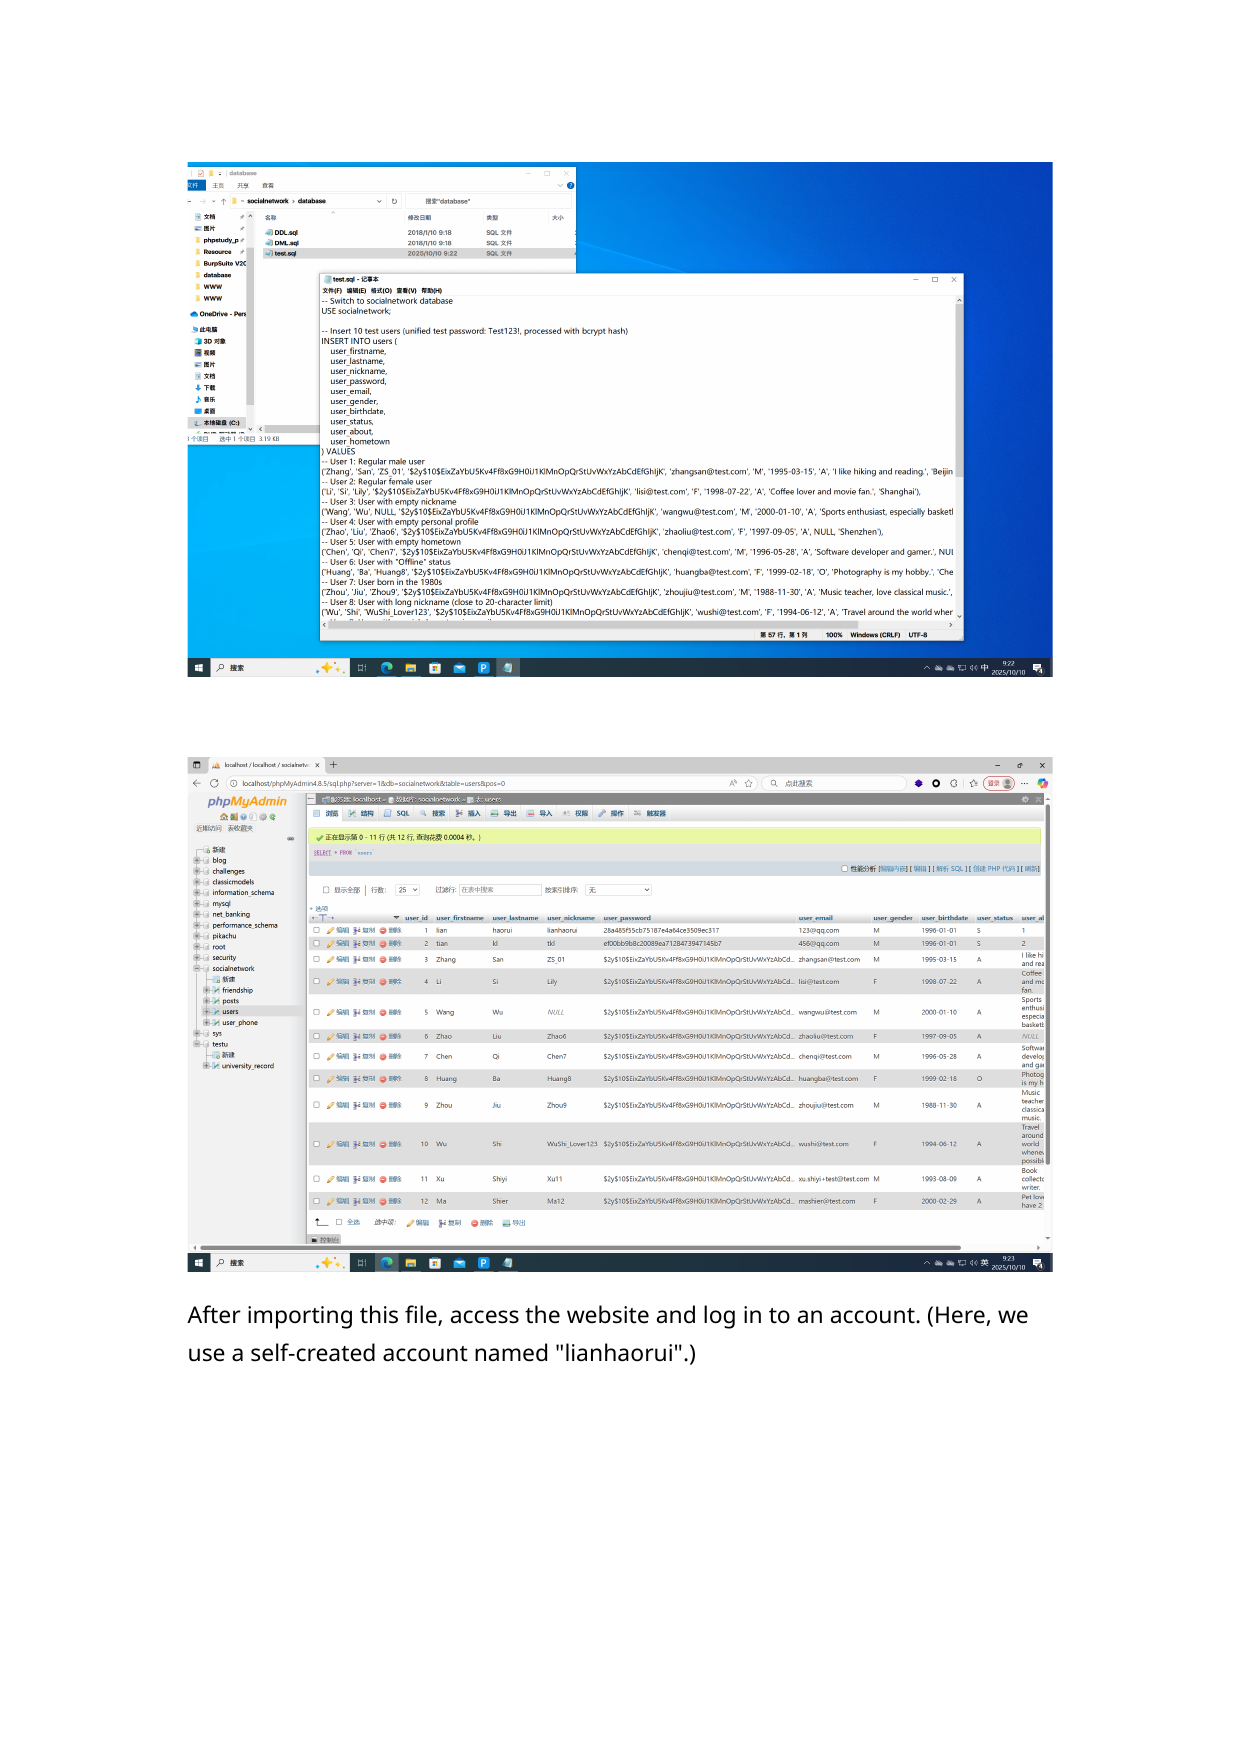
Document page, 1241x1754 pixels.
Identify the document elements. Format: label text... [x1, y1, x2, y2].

picture [187, 162, 1053, 677]
picture [187, 757, 1053, 1272]
text After importing this file, access the website and log in to an account. (Here, we use a self-created account named "lianhaorui".) [187, 1298, 1053, 1368]
